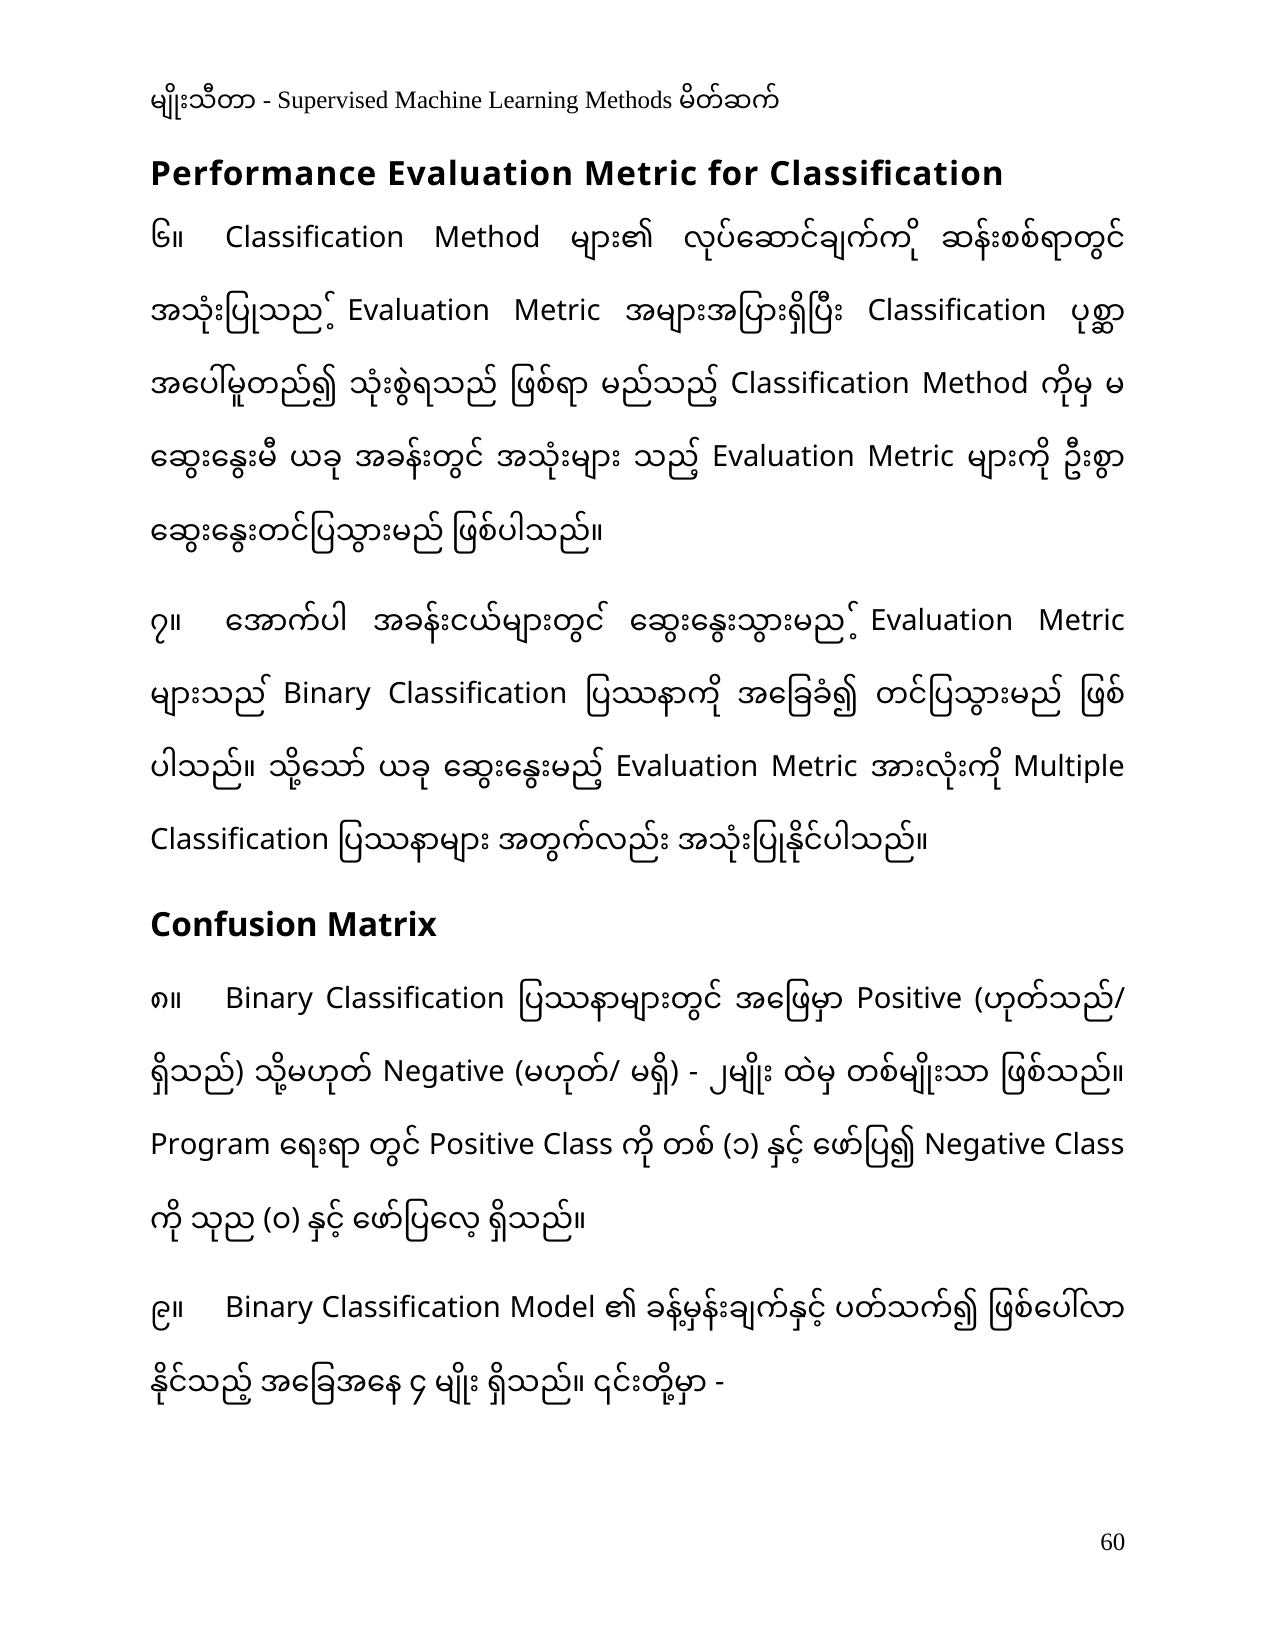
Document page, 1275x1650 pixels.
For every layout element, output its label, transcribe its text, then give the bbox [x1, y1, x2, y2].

text ၉။ Binary Classification Model ၏ ခန့်မှန်းချက်နှင့် ပတ်သက်၍ ဖြစ်ပေါ်လာ နိုင်သည့် အခြေအနေ ၄ မျိုး ရှိသည်။ ၎င်းတို့မှာ - [150, 1279, 1125, 1416]
text ၆။ Classification Method များ၏ လုပ်ဆောင်ချက်ကို ဆန်းစစ်ရာတွင် အသုံးပြုသည့် Evaluation Metric အများအပြားရှိပြီး Classification ပုစ္ဆာ အပေါ်မူတည်၍ သုံးစွဲရသည် ဖြစ်ရာ မည်သည့် Classification Method ကိုမှ မဆွေးနွေးမီ ယခု အခန်းတွင် အသုံးများ သည့် Evaluation Metric များကို ဦးစွာ ဆွေးနွေးတင်ပြသွားမည် ဖြစ်ပါသည်။ [150, 208, 1125, 565]
text Confusion Matrix [150, 901, 1125, 946]
text ၇။ အောက်ပါ အခန်းငယ်များတွင် ဆွေးနွေးသွားမည့် Evaluation Metric များသည် Binary Classification ပြဿနာကို အခြေခံ၍ တင်ပြသွားမည် ဖြစ်ပါသည်။ သို့သော် ယခု ဆွေးနွေးမည့် Evaluation Metric အားလုံးကို Multiple Classification ပြဿနာများ အတွက်လည်း အသုံးပြုနိုင်ပါသည်။ [150, 591, 1125, 875]
subtitle Performance Evaluation Metric for Classification [150, 150, 1125, 195]
text ၈။ Binary Classification ပြဿနာများတွင် အဖြေမှာ Positive (ဟုတ်သည်/ ရှိသည်) သို့မဟုတ် Negative (မဟုတ်/ မရှိ) - ၂မျိုး ထဲမှ တစ်မျိုးသာ ဖြစ်သည်။ Program ရေးရာ တွင် Positive Class ကို တစ် (၁) နှင့် ဖော်ပြ၍ Negative Class ကို သုည (၀) နှင့် ဖော်ပြလေ့ ရှိသည်။ [150, 970, 1125, 1253]
